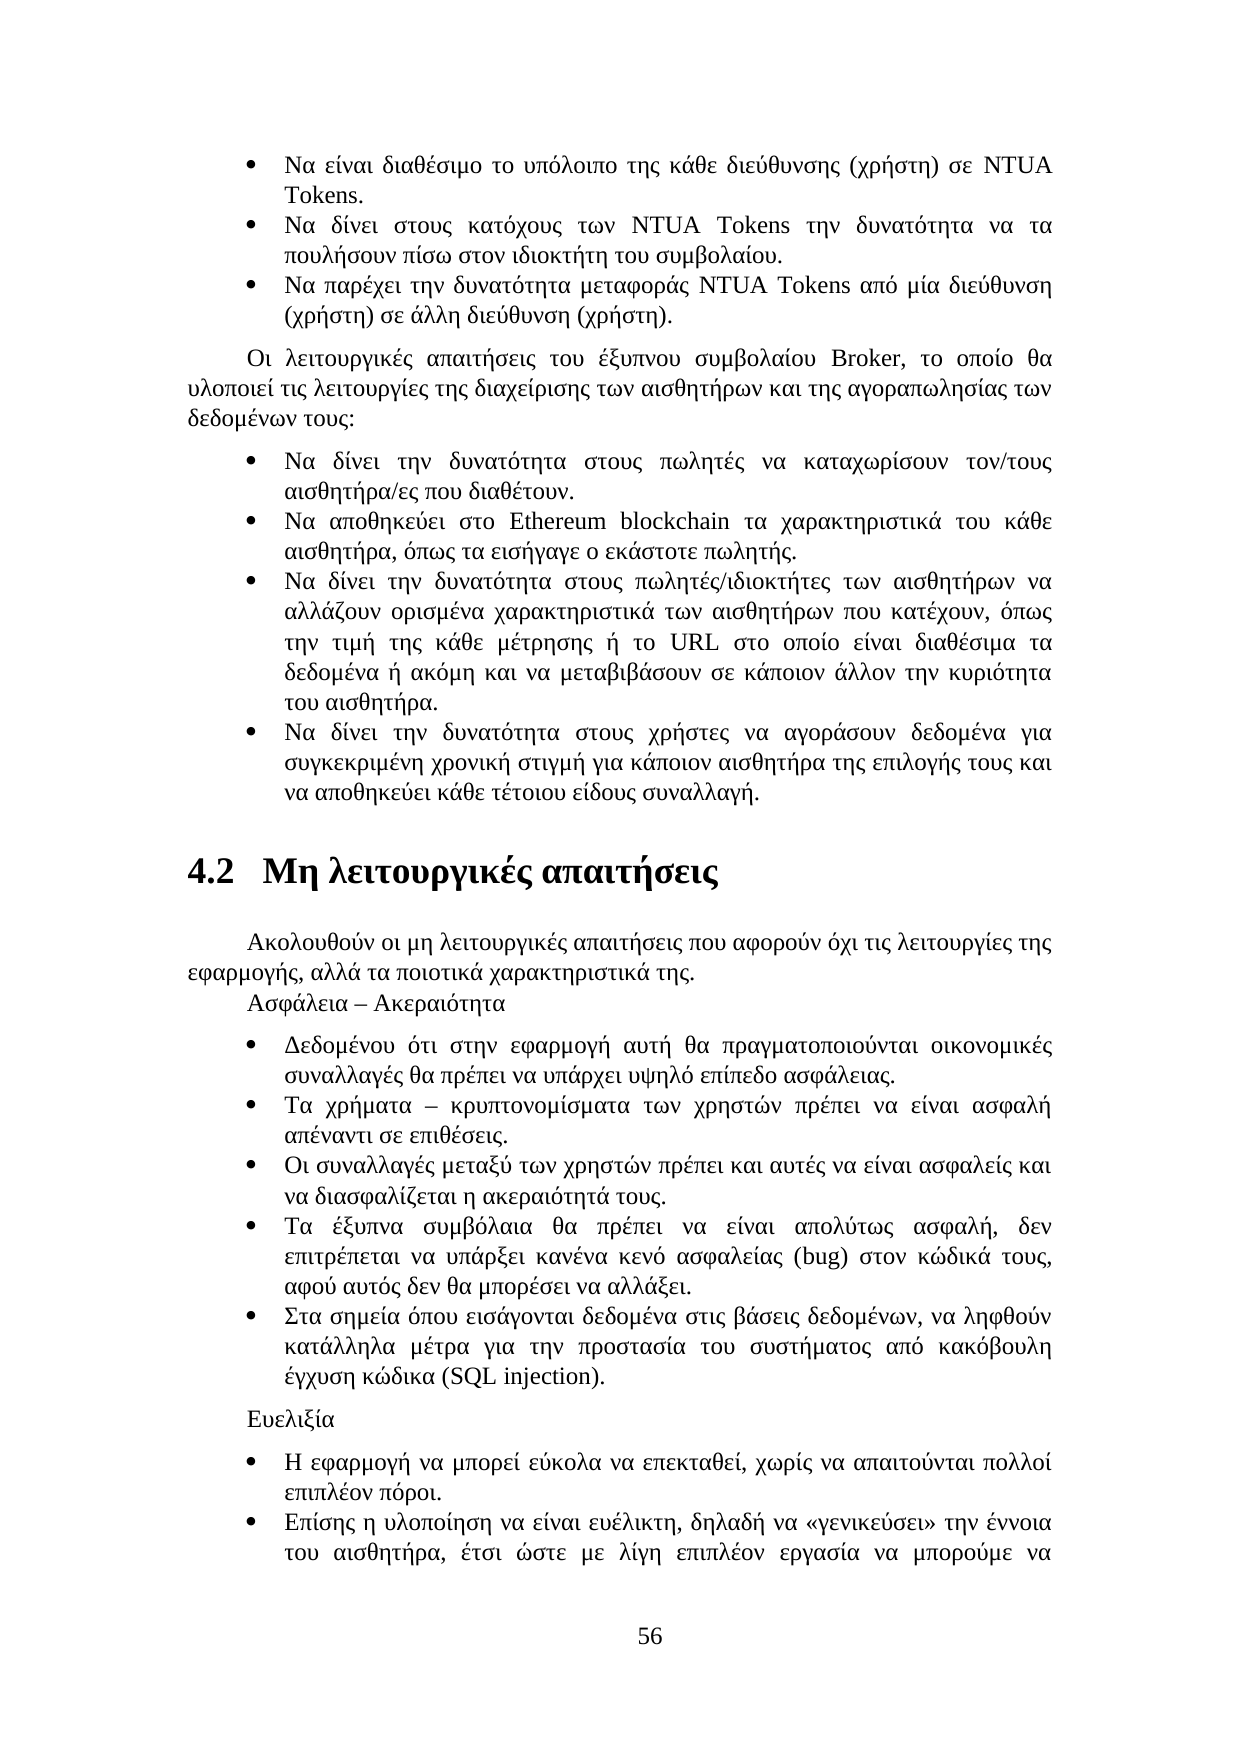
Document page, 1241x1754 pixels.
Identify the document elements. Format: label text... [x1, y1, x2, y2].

list Οι συναλλαγές μεταξύ των χρηστών πρέπει και αυτές να είναι ασφαλείς και να διασφαλίζεται η ακεραιότητά τους. [247, 1151, 1053, 1209]
list Στα σημεία όπου εισάγονται δεδομένα στις βάσεις δεδομένων, να ληφθούν κατάλληλα μέτρα για την προστασία του συστήματος από κακόβουλη έγχυση κώδικα (SQL injection). [247, 1301, 1053, 1390]
text Ακολουθούν οι μη λειτουργικές απαιτήσεις που αφορούν όχι τις λειτουργίες της εφαρμογής, αλλά τα ποιοτικά χαρακτηριστικά της. [187, 927, 1053, 986]
text Ευελιξία [187, 1404, 1053, 1433]
list Να δίνει την δυνατότητα στους πωλητές να καταχωρίσουν τον/τους αισθητήρα/ες που διαθέτουν. [247, 446, 1053, 505]
list Να αποθηκεύει στο Ethereum blockchain τα χαρακτηριστικά του κάθε αισθητήρα, όπως τα εισήγαγε ο εκάστοτε πωλητής. [247, 506, 1053, 565]
list Να δίνει στους κατόχους των NTUA Tokens την δυνατότητα να τα πουλήσουν πίσω στον ιδιοκτήτη του συμβολαίου. [247, 210, 1053, 269]
subtitle Μη λειτουργικές απαιτήσεις [187, 849, 1053, 892]
list Να δίνει την δυνατότητα στους πωλητές/ιδιοκτήτες των αισθητήρων να αλλάζουν ορισμένα χαρακτηριστικά των αισθητήρων που κατέχουν, όπως την τιμή της κάθε μέτρησης ή το URL στο οποίο είναι διαθέσιμα τα δεδομένα ή ακόμη και να μεταβιβάσουν σε κάποιον άλλον την κυριότητα του αισθητήρα. [247, 566, 1053, 716]
list Να είναι διαθέσιμο το υπόλοιπο της κάθε διεύθυνσης (χρήστη) σε NTUA Tokens. [247, 150, 1053, 209]
text Οι λειτουργικές απαιτήσεις του έξυπνου συμβολαίου Broker, το οποίο θα υλοποιεί τις λειτουργίες της διαχείρισης των αισθητήρων και της αγοραπωλησίας των δεδομένων τους: [187, 343, 1053, 432]
list Τα έξυπνα συμβόλαια θα πρέπει να είναι απολύτως ασφαλή, δεν επιτρέπεται να υπάρξει κανένα κενό ασφαλείας (bug) στον κώδικά τους, αφού αυτός δεν θα μπορέσει να αλλάξει. [247, 1211, 1053, 1300]
list Τα χρήματα – κρυπτονομίσματα των χρηστών πρέπει να είναι ασφαλή απέναντι σε επιθέσεις. [247, 1090, 1053, 1149]
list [247, 1507, 1053, 1566]
list Να παρέχει την δυνατότητα μεταφοράς NTUA Tokens από μία διεύθυνση (χρήστη) σε άλλη διεύθυνση (χρήστη). [247, 270, 1053, 329]
list Δεδομένου ότι στην εφαρμογή αυτή θα πραγματοποιούνται οικονομικές συναλλαγές θα πρέπει να υπάρχει υψηλό επίπεδο ασφάλειας. [247, 1030, 1053, 1089]
text Ασφάλεια – Ακεραιότητα [187, 988, 1053, 1016]
list Η εφαρμογή να μπορεί εύκολα να επεκταθεί, χωρίς να απαιτούνται πολλοί επιπλέον πόροι. [247, 1447, 1053, 1505]
list Να δίνει την δυνατότητα στους χρήστες να αγοράσουν δεδομένα για συγκεκριμένη χρονική στιγμή για κάποιον αισθητήρα της επιλογής τους και να αποθηκεύει κάθε τέτοιου είδους συναλλαγή. [247, 717, 1053, 806]
